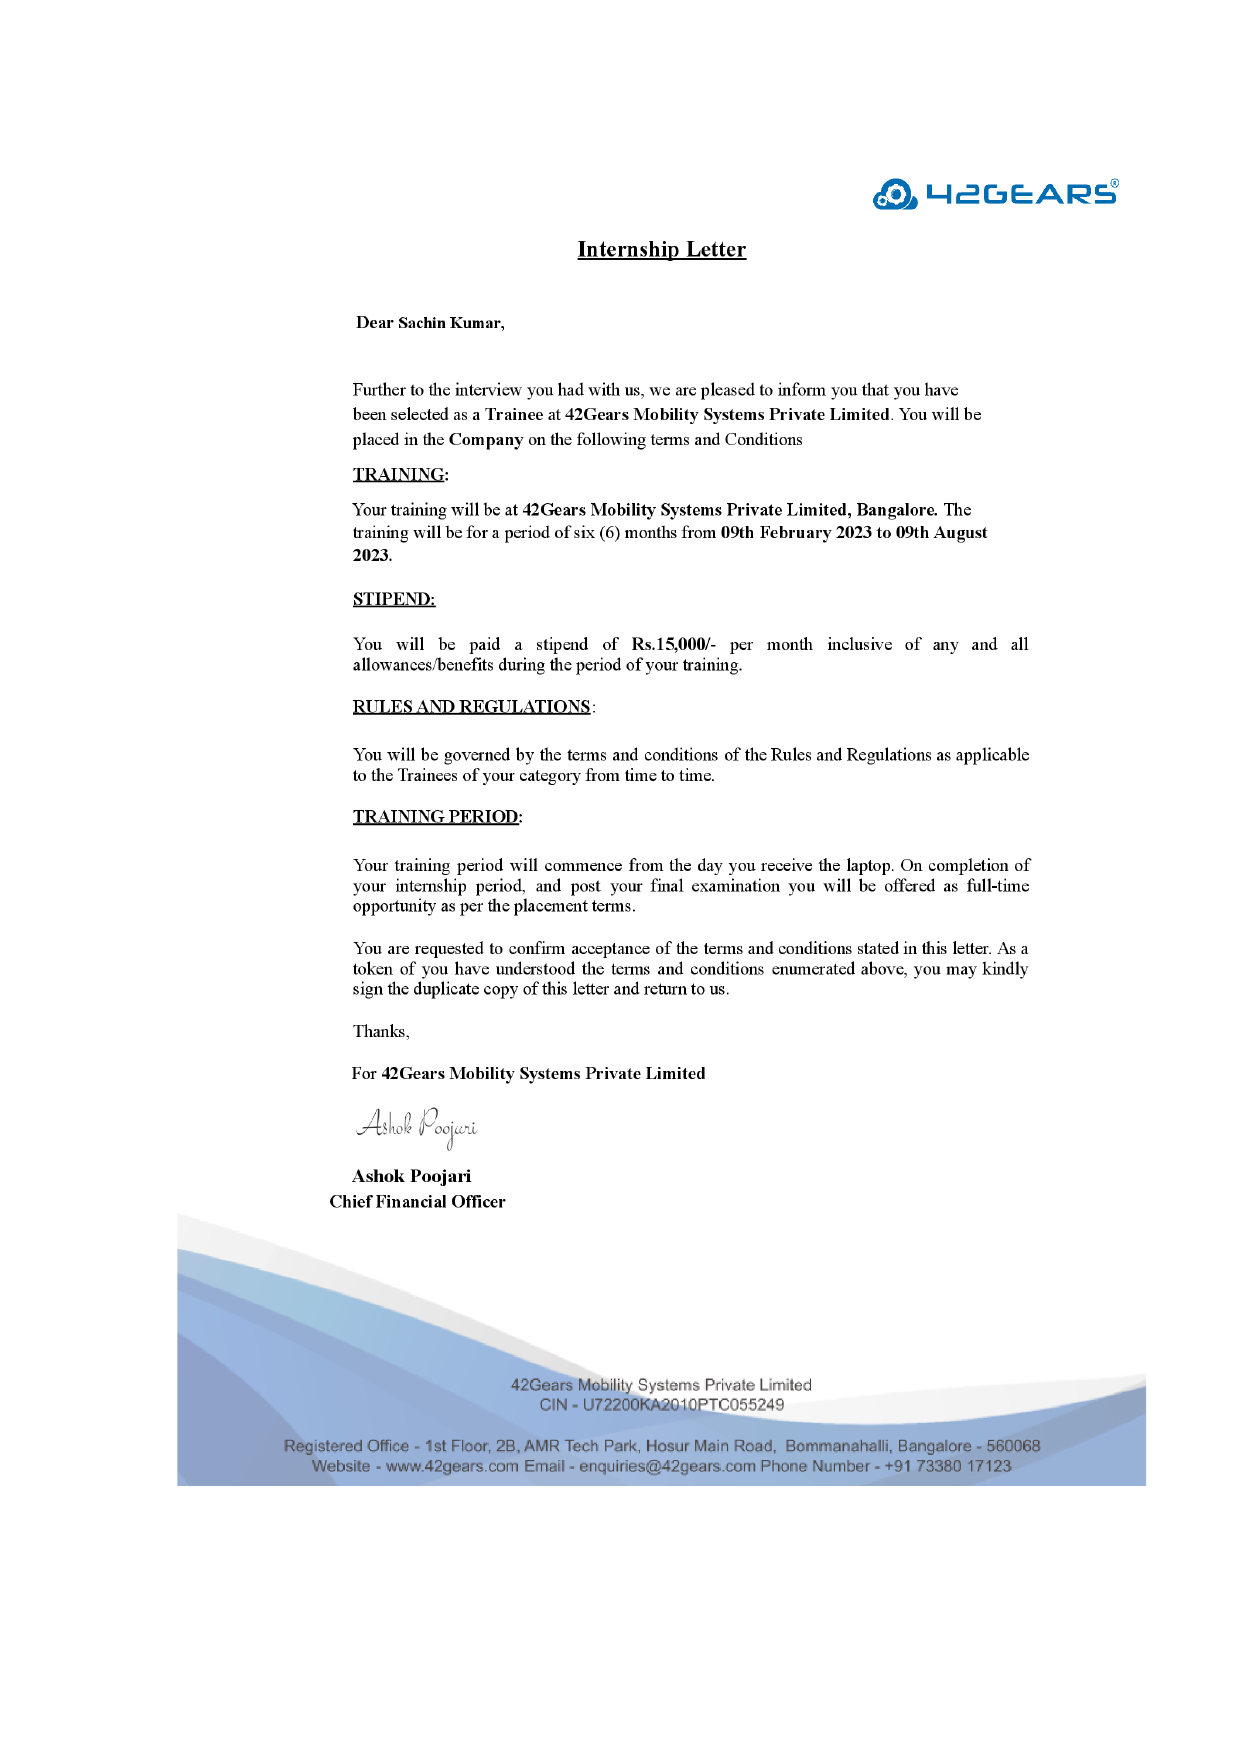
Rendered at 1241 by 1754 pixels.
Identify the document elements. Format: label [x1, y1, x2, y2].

picture [177, 118, 1147, 1486]
